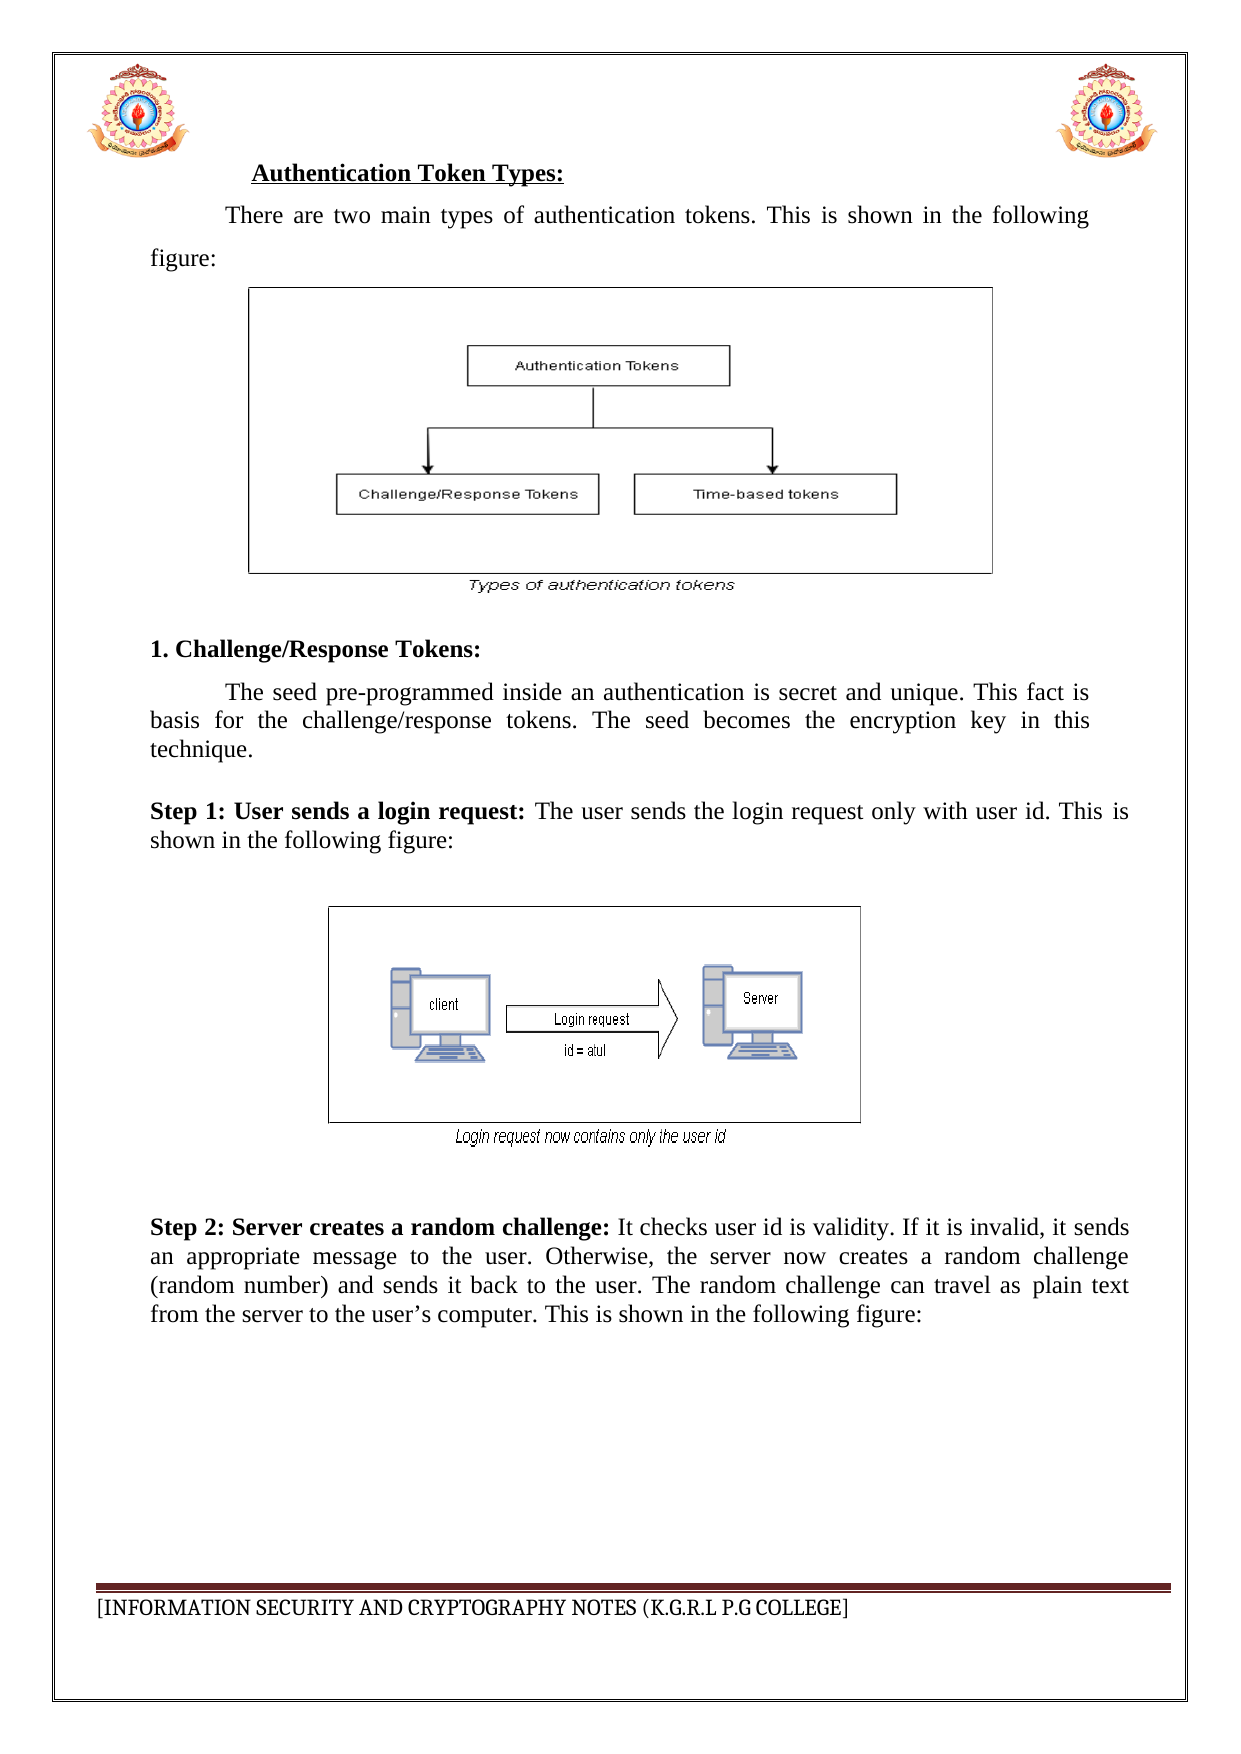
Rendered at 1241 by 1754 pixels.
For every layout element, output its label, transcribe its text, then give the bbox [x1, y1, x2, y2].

text There are two main types of authentication tokens. This is shown in the following [225, 200, 1171, 229]
text figure: [150, 243, 1171, 272]
subtitle Authentication Token Types: [125, 158, 1171, 186]
text Step 2: Server creates a random challenge: It checks user id is validity. If it is invalid, it sends an appropriate message to the user. Otherwise, the server now creates a random challenge (random number) and sends it back to the user. The random challenge can travel as plain text from the server to the user’s computer. This is shown in the following figure: [150, 1212, 1129, 1327]
picture [328, 906, 861, 1147]
subtitle Challenge/Response Tokens: [150, 634, 1171, 663]
text The seed pre-programmed inside an authentication is secret and unique. This fact is basis for the challenge/response tokens. The seed becomes the encryption key in this technique. [150, 677, 1090, 763]
picture [1042, 62, 1172, 156]
picture [248, 287, 993, 593]
picture [73, 62, 204, 156]
text Step 1: User sends a login request: The user sends the login request only with user id. This is shown in the following figure: [150, 796, 1129, 854]
